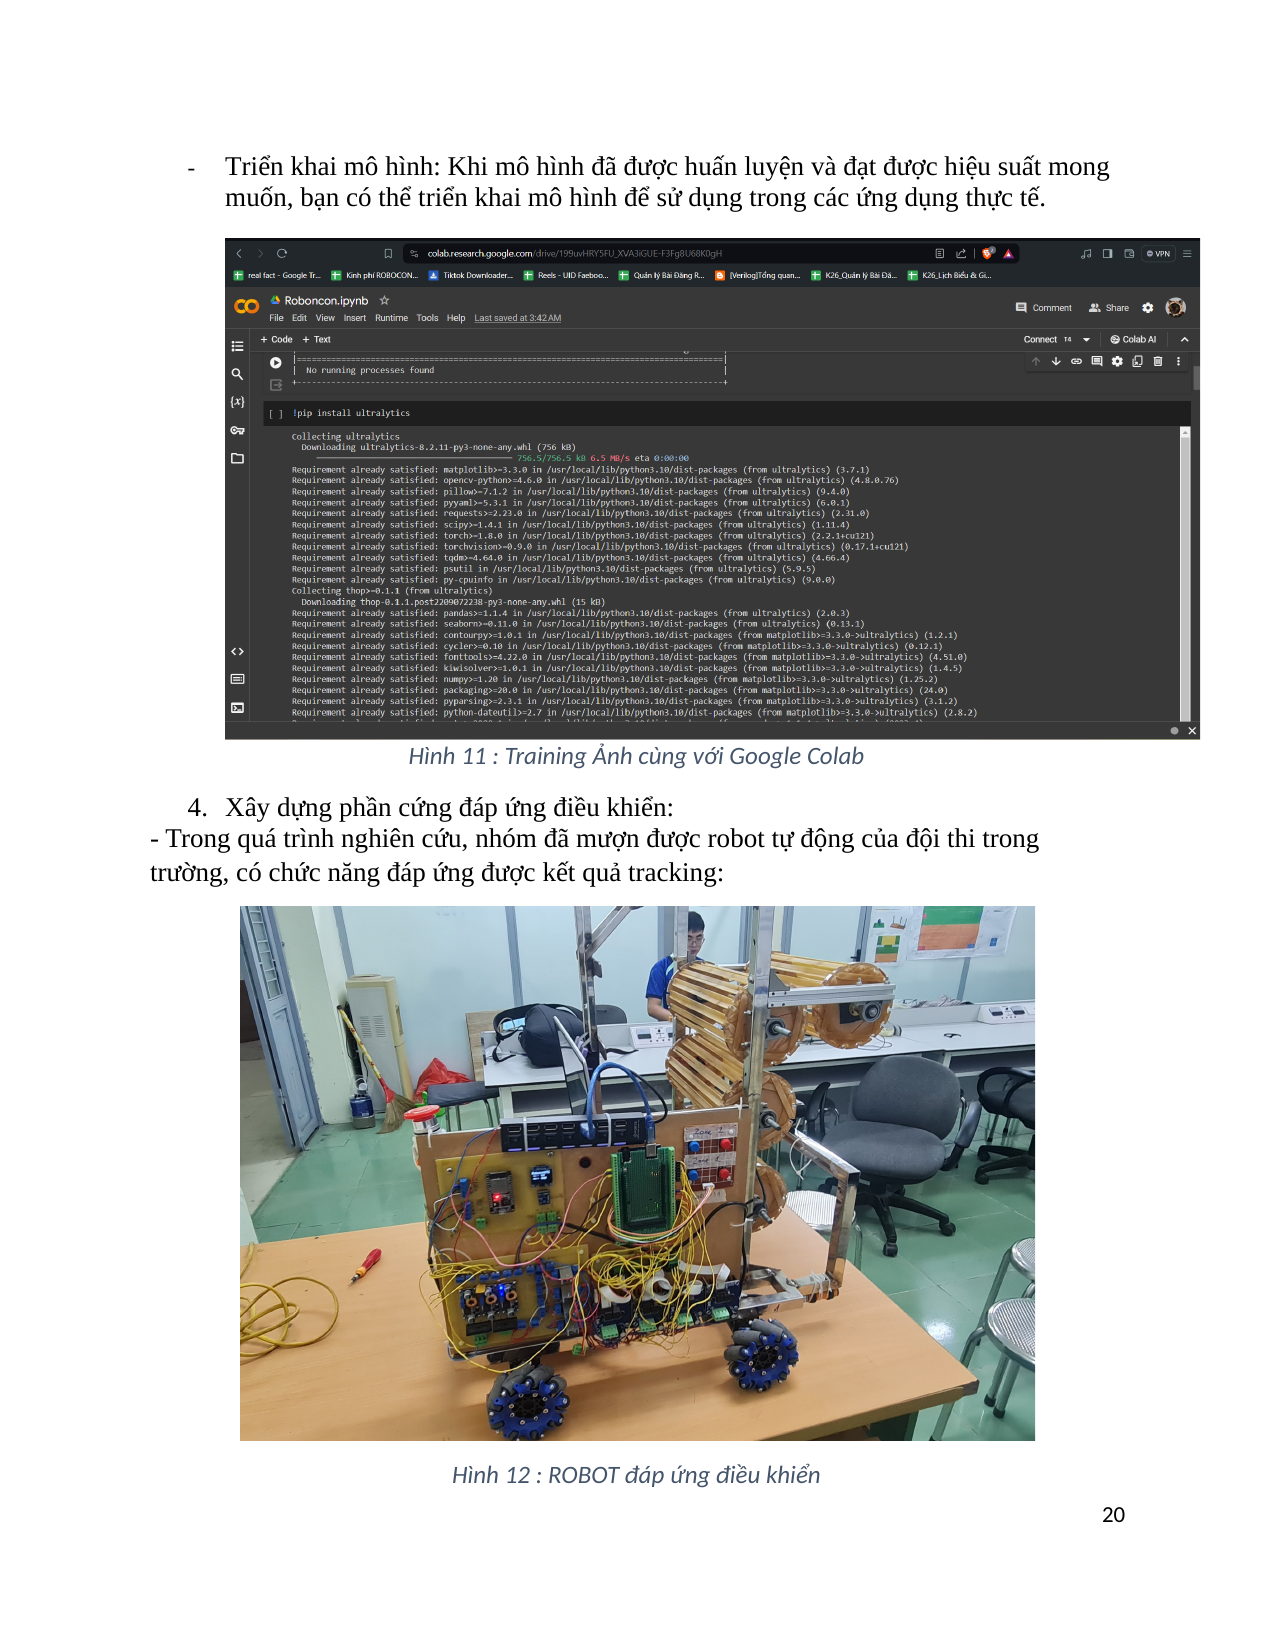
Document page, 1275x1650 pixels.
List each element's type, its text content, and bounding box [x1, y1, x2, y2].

text - Trong quá trình nghiên cứu, nhóm đã mượn được robot tự động của đội thi trong trường, có chức năng đáp ứng được kết quả tracking: [150, 822, 1125, 887]
text Hình 11 : Training Ảnh cùng với Google Colab [150, 740, 1125, 770]
list Triển khai mô hình: Khi mô hình đã được huấn luyện và đạt được hiệu suất mong muốn, bạn có thể triển khai mô hình để sử dụng trong các ứng dụng thực tế. [187, 150, 1125, 212]
list Xây dựng phần cứng đáp ứng điều khiển: [187, 791, 1125, 822]
text Hình 12 : ROBOT đáp ứng điều khiển [150, 1459, 1125, 1489]
picture [240, 906, 1036, 1441]
picture [225, 238, 1200, 740]
